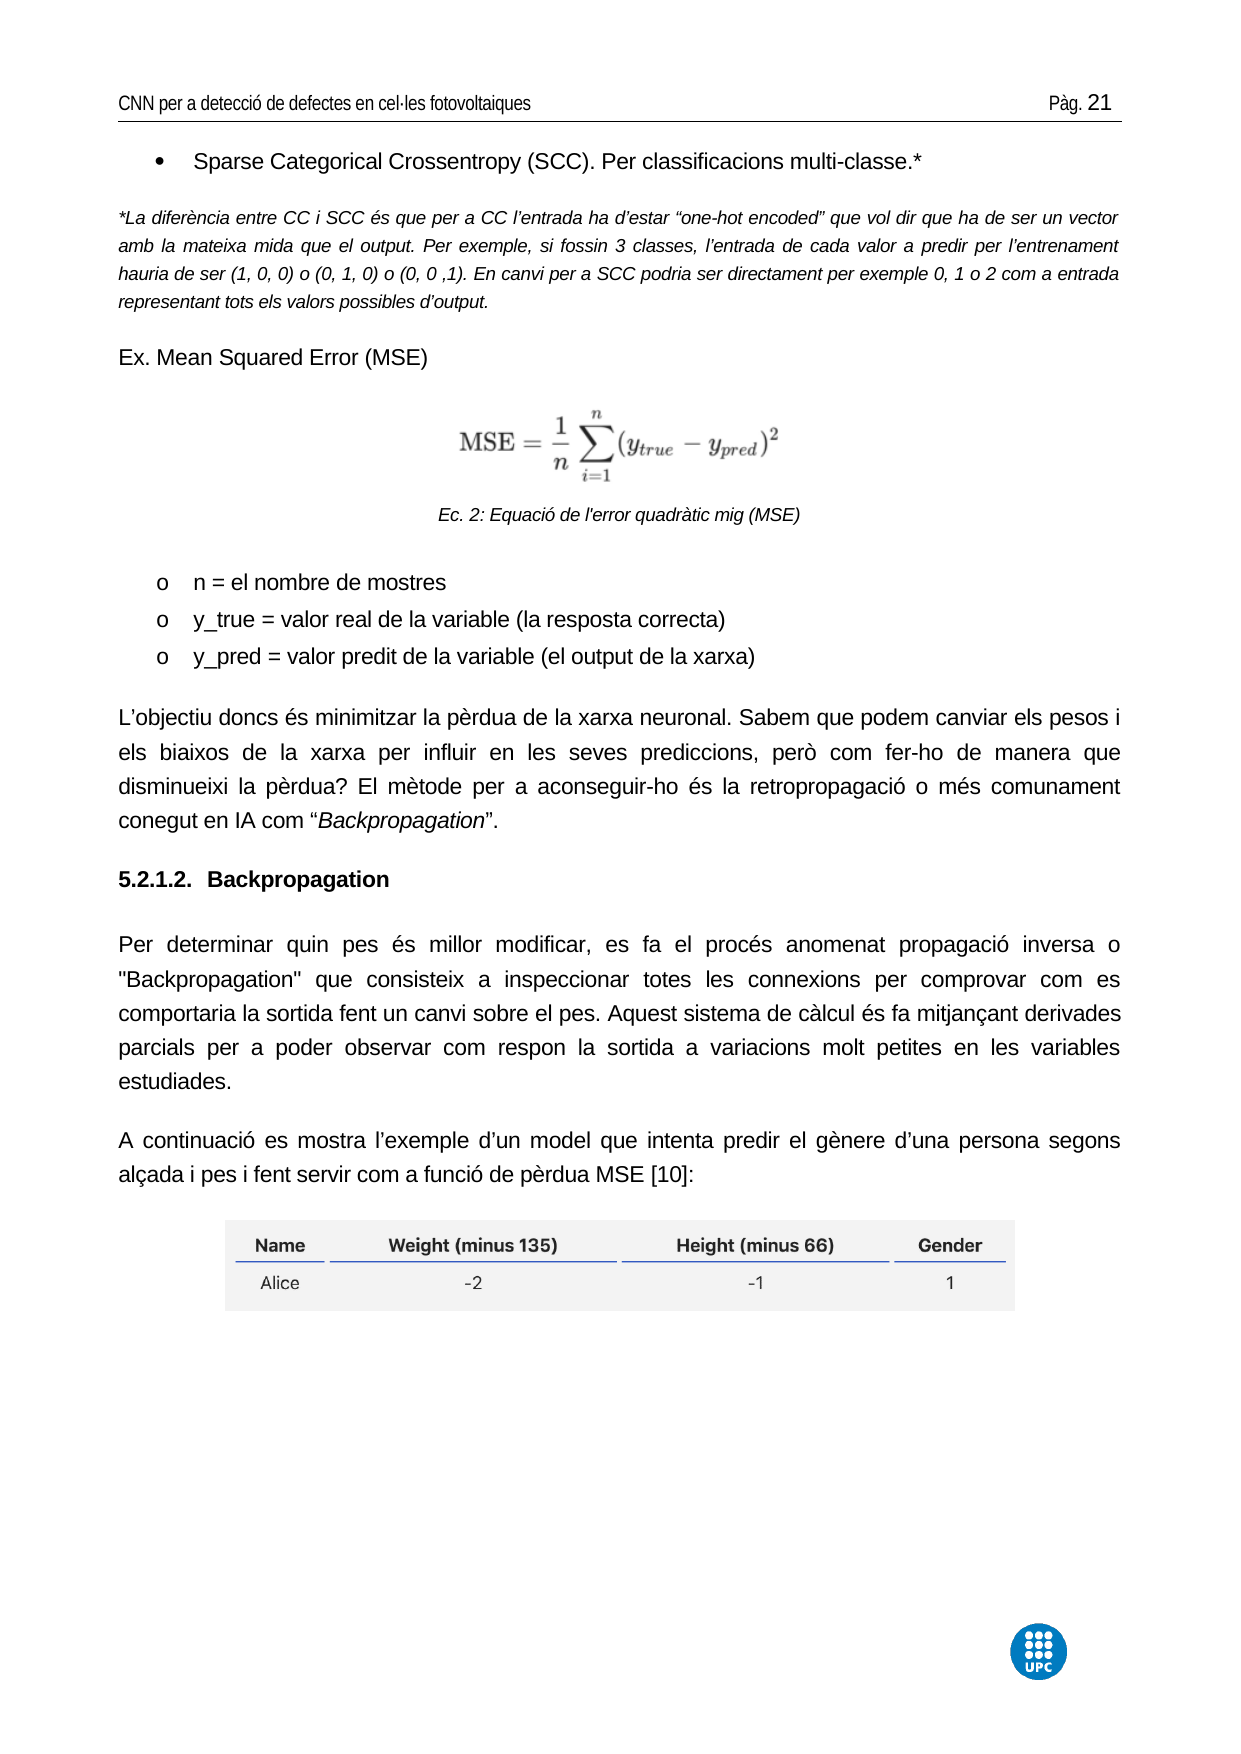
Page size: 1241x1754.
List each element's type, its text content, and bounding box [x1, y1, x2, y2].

list Sparse Categorical Crossentropy (SCC). Per classificacions multi-classe.* [156, 148, 1122, 174]
text *La diferència entre CC i SCC és que per a CC l’entrada ha d’estar “one-hot encoded” que vol dir que ha de ser un vector amb la mateixa mida que el output. Per exemple, si fossin 3 classes, l’entrada de cada valor a predir per l’entrenament hauria de ser (1, 0, 0) o (0, 1, 0) o (0, 0 ,1). En canvi per a SCC podria ser directament per exemple 0, 1 o 2 com a entrada representant tots els valors possibles d’output. [118, 207, 1122, 312]
text Ex. Mean Squared Error (MSE) [118, 344, 1122, 370]
text L’objectiu doncs és minimitzar la pèrdua de la xarxa neuronal. Sabem que podem canviar els pesos i els biaixos de la xarxa per influir en les seves prediccions, però com fer-ho de manera que disminueixi la pèrdua? El mètode per a aconseguir-ho és la retropropagació o més comunament conegut en IA com “Backpropagation”. [118, 704, 1122, 833]
picture [1003, 1616, 1074, 1687]
text Per determinar quin pes és millor modificar, es fa el procés anomenat propagació inversa o "Backpropagation" que consisteix a inspeccionar totes les connexions per comprovar com es comportaria la sortida fent un canvi sobre el pes. Aquest sistema de càlcul és fa mitjançant derivades parcials per a poder observar com respon la sortida a variacions molt petites en les variables estudiades. [118, 931, 1122, 1094]
list y_pred​ = valor predit de la variable (el output de la xarxa) [156, 643, 1122, 671]
text Ec. 2: Equació de l'error quadràtic mig (MSE) [118, 503, 1122, 525]
list n = el nombre de mostres [156, 569, 1122, 597]
picture [225, 1220, 1015, 1311]
picture [452, 403, 788, 484]
list y_true​ = valor real de la variable (la resposta correcta) [156, 606, 1122, 634]
text A continuació es mostra l’exemple d’un model que intenta predir el gènere d’una persona segons alçada i pes i fent servir com a funció de pèrdua MSE [10]: [118, 1127, 1122, 1188]
subtitle Backpropagation [118, 866, 1122, 892]
